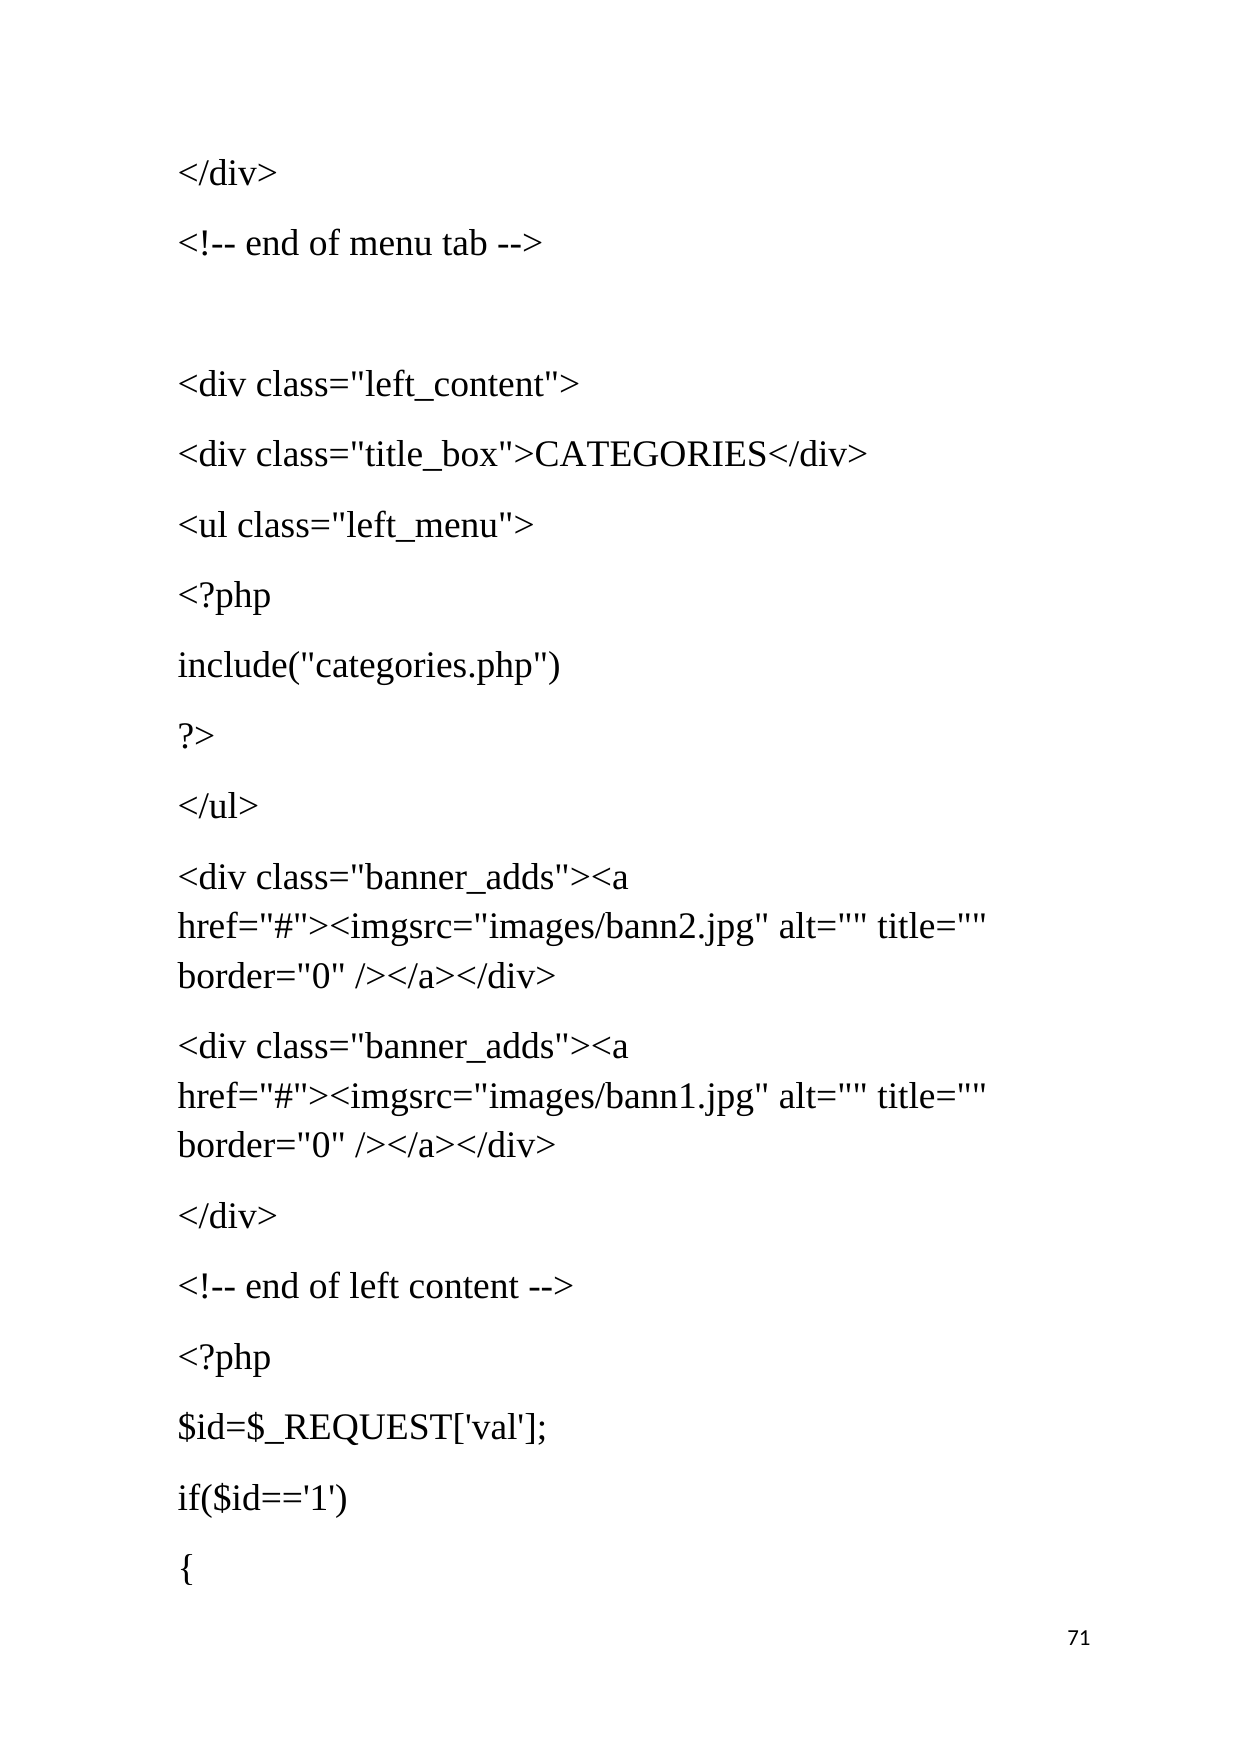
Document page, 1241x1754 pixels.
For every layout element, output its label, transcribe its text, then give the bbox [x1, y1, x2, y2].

text </ul> [177, 784, 1090, 827]
text </div> [177, 150, 1090, 193]
text <?php [177, 1334, 1090, 1377]
text </div> [177, 1193, 1090, 1236]
text <ul class="left_menu"> [177, 502, 1090, 545]
text if($id=='1') [177, 1475, 1090, 1518]
text $id=$_REQUEST['val']; [177, 1404, 1090, 1448]
text ?> [177, 713, 1090, 756]
text <div class="title_box">CATEGORIES</div> [177, 432, 1090, 475]
text <!-- end of menu tab --> [177, 220, 1090, 263]
text <?php [177, 572, 1090, 616]
text include("categories.php") [177, 643, 1090, 686]
text <!-- end of left content --> [177, 1264, 1090, 1307]
text <div class="left_content"> [177, 361, 1090, 404]
text <div class="banner_adds"><a href="#"><imgsrc="images/bann1.jpg" alt="" title="" border="0" /></a></div> [177, 1024, 1090, 1166]
text <div class="banner_adds"><a href="#"><imgsrc="images/bann2.jpg" alt="" title="" border="0" /></a></div> [177, 854, 1090, 996]
text { [177, 1545, 1090, 1588]
